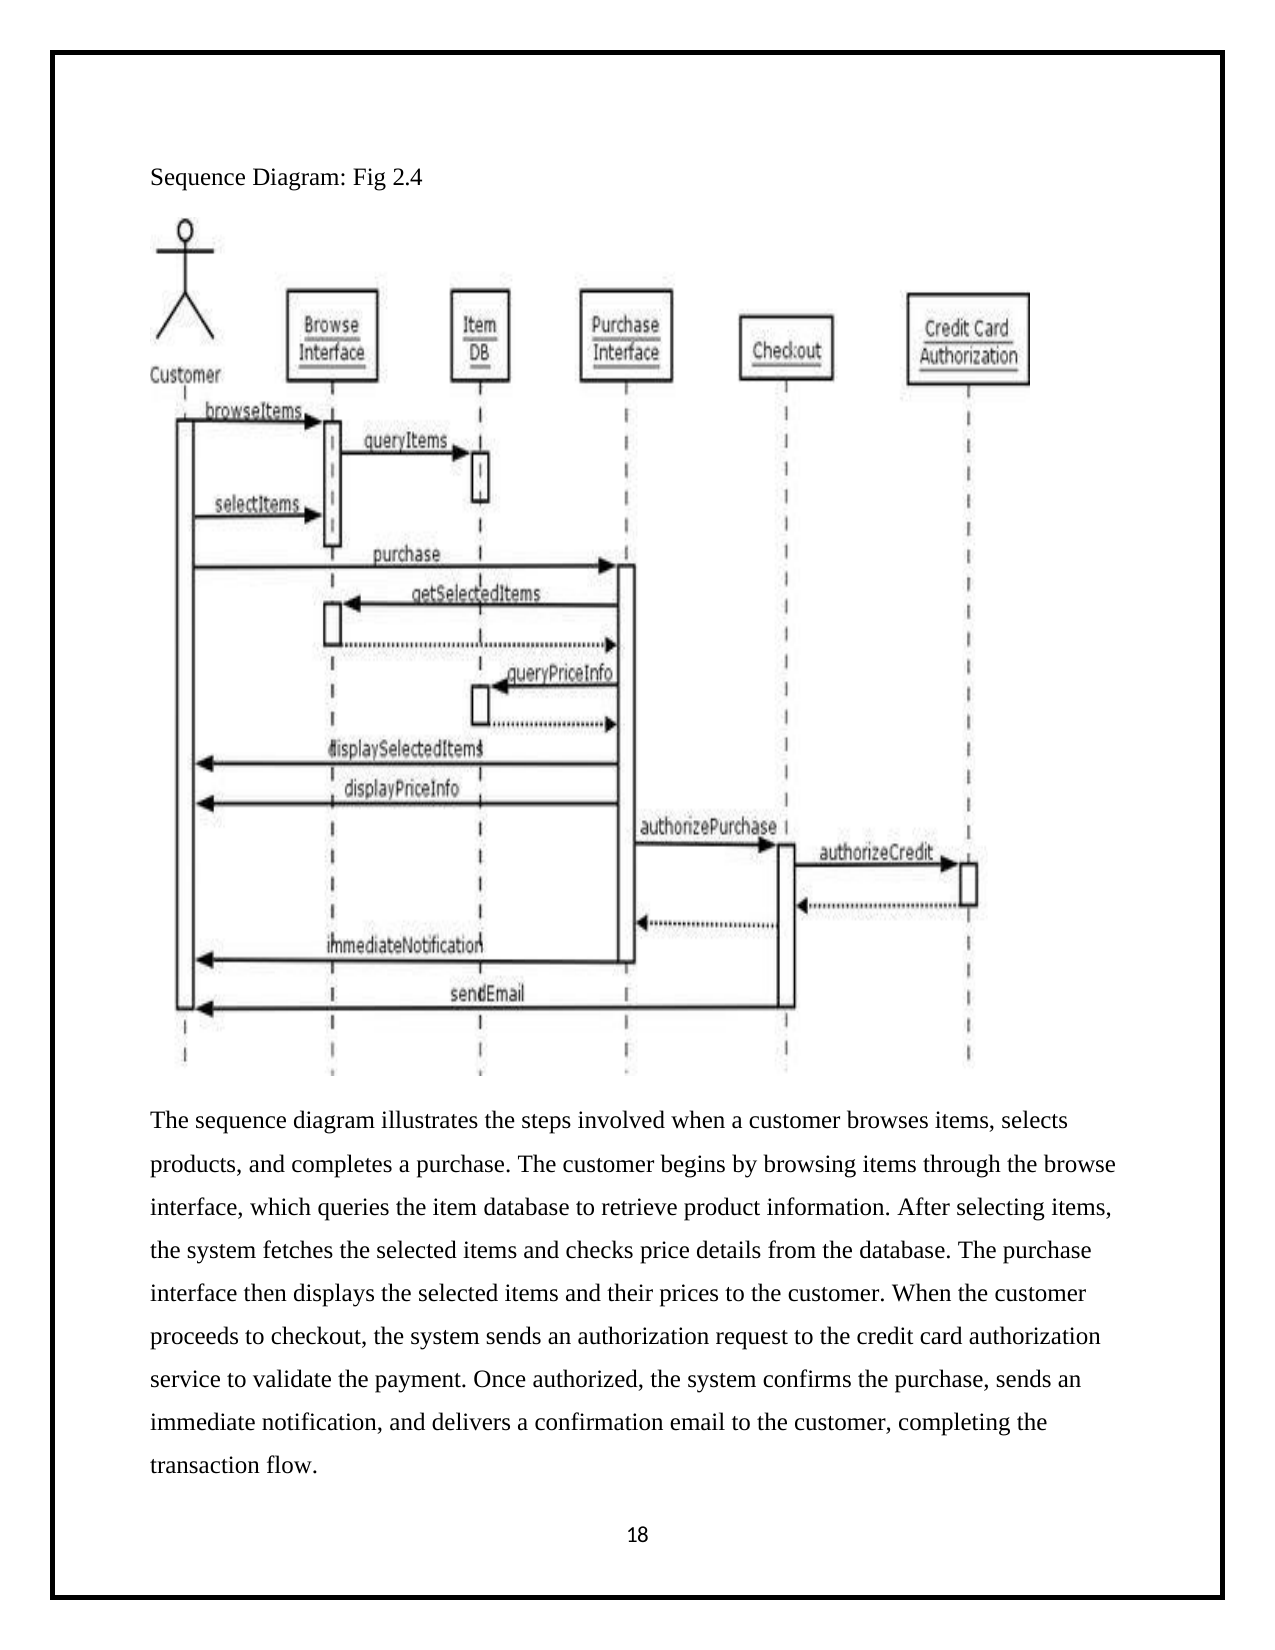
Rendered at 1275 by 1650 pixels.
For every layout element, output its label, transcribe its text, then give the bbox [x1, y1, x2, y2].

picture [150, 217, 1030, 231]
text Sequence Diagram: Fig 2.4 [150, 162, 1125, 190]
text The sequence diagram illustrates the steps involved when a customer browses items, selects products, and completes a purchase. The customer begins by browsing items through the browse interface, which queries the item database to retrieve product information. After selecting items, the system fetches the selected items and checks price details from the database. The purchase interface then displays the selected items and their prices to the customer. When the customer proceeds to checkout, the system sends an authorization request to the credit card authorization service to validate the payment. Once authorized, the system confirms the purchase, sends an immediate notification, and delivers a confirmation email to the customer, completing the transaction flow. [150, 231, 1125, 1479]
